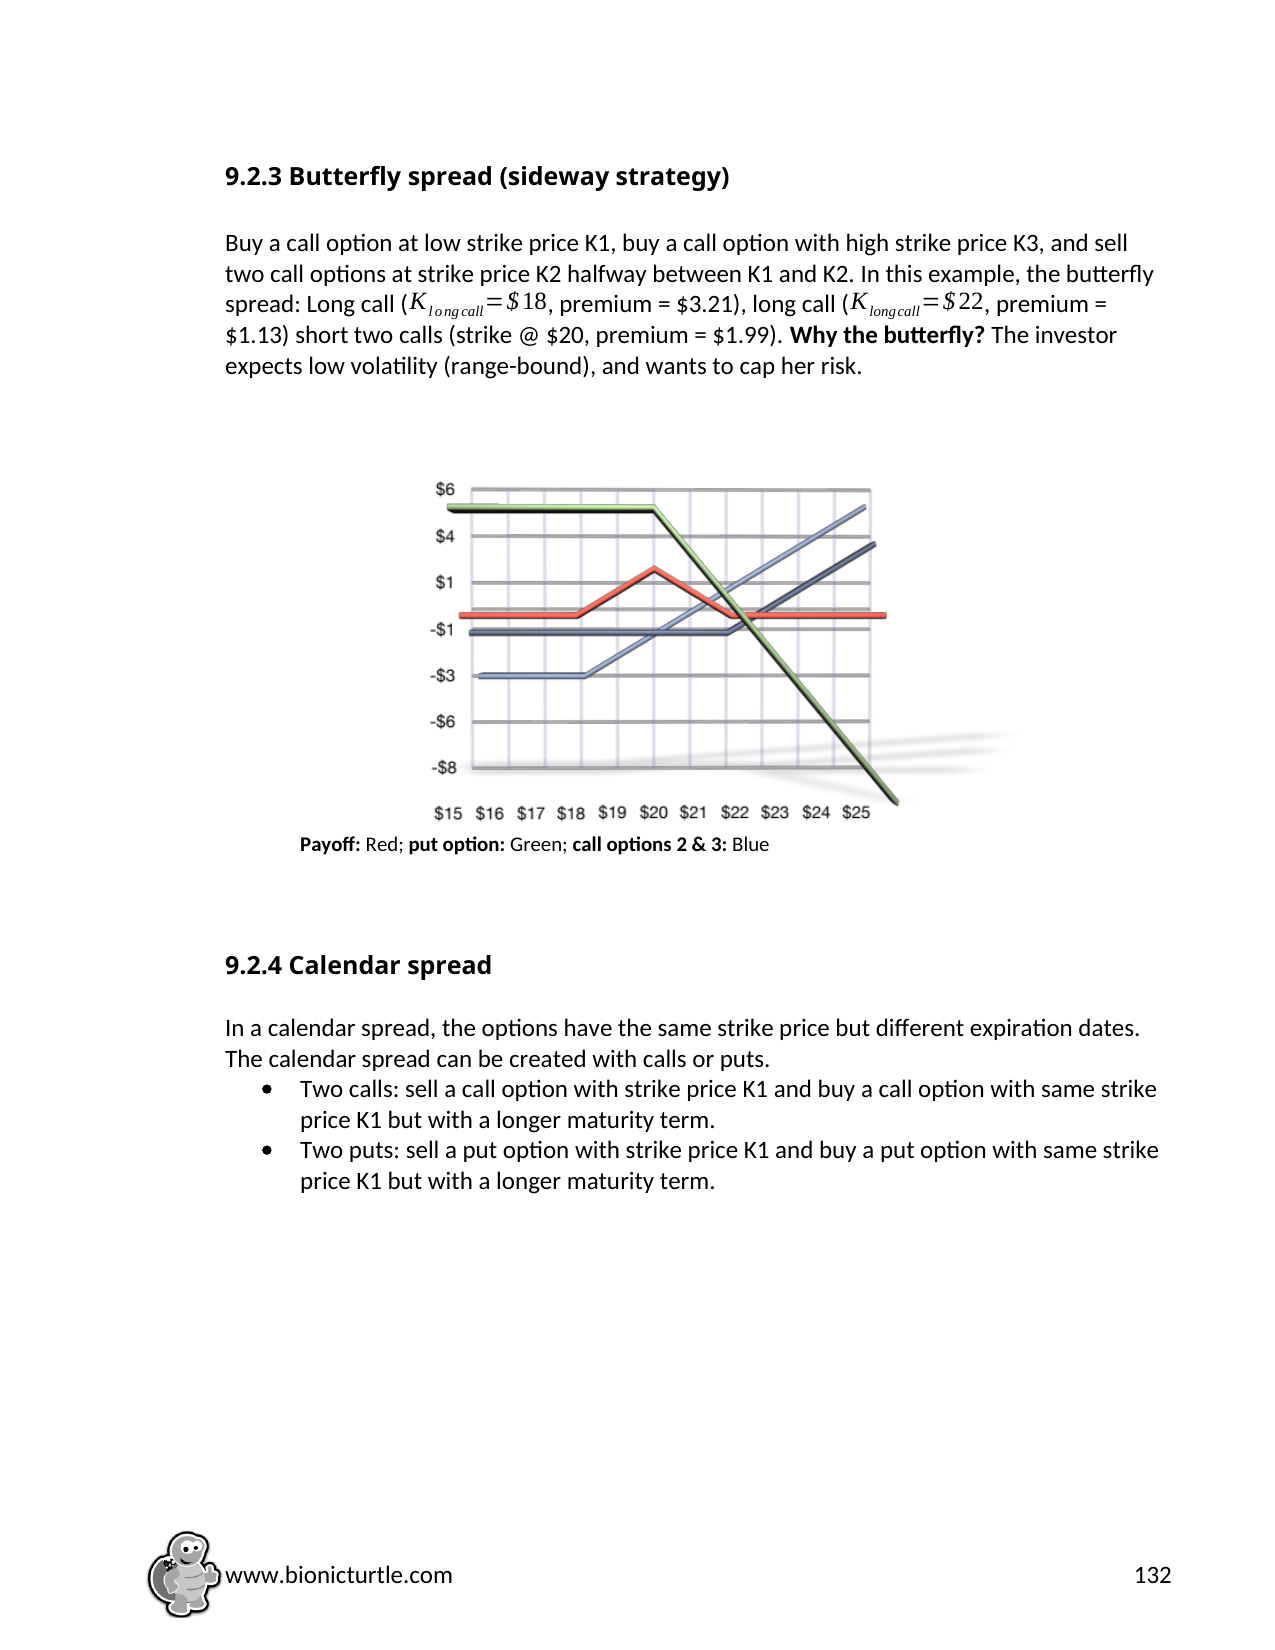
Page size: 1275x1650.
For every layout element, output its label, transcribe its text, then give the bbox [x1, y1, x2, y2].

text 9.2.4 Calendar spread In a calendar spread, the options have the same strike price but different expiration dates. The calendar spread can be created with calls or puts. [225, 948, 1172, 1074]
list Two puts: sell a put option with strike price K1 and buy a put option with same strike price K1 but with a longer maturity term. [262, 1135, 1172, 1196]
text Payoff: Red; put option: Green; call options 2 & 3: Blue [300, 831, 1172, 856]
subtitle 9.2.3 Butterfly spread (sideway strategy) [225, 159, 1172, 227]
list Two calls: sell a call option with strike price K1 and buy a call option with same strike price K1 but with a longer maturity term. [262, 1074, 1172, 1135]
text Buy a call option at low strike price K1, buy a call option with high strike price K3, and sell two call options at strike price K2 halfway between K1 and K2. In this example, the butterfly spread: Long call (, premium = $3.21), long call (, premium = $1.13) short two calls (strike @ $20, premium = $1.99). Why the butterfly? The investor expects low volatility (range-bound), and wants to cap her risk. [225, 227, 1172, 381]
